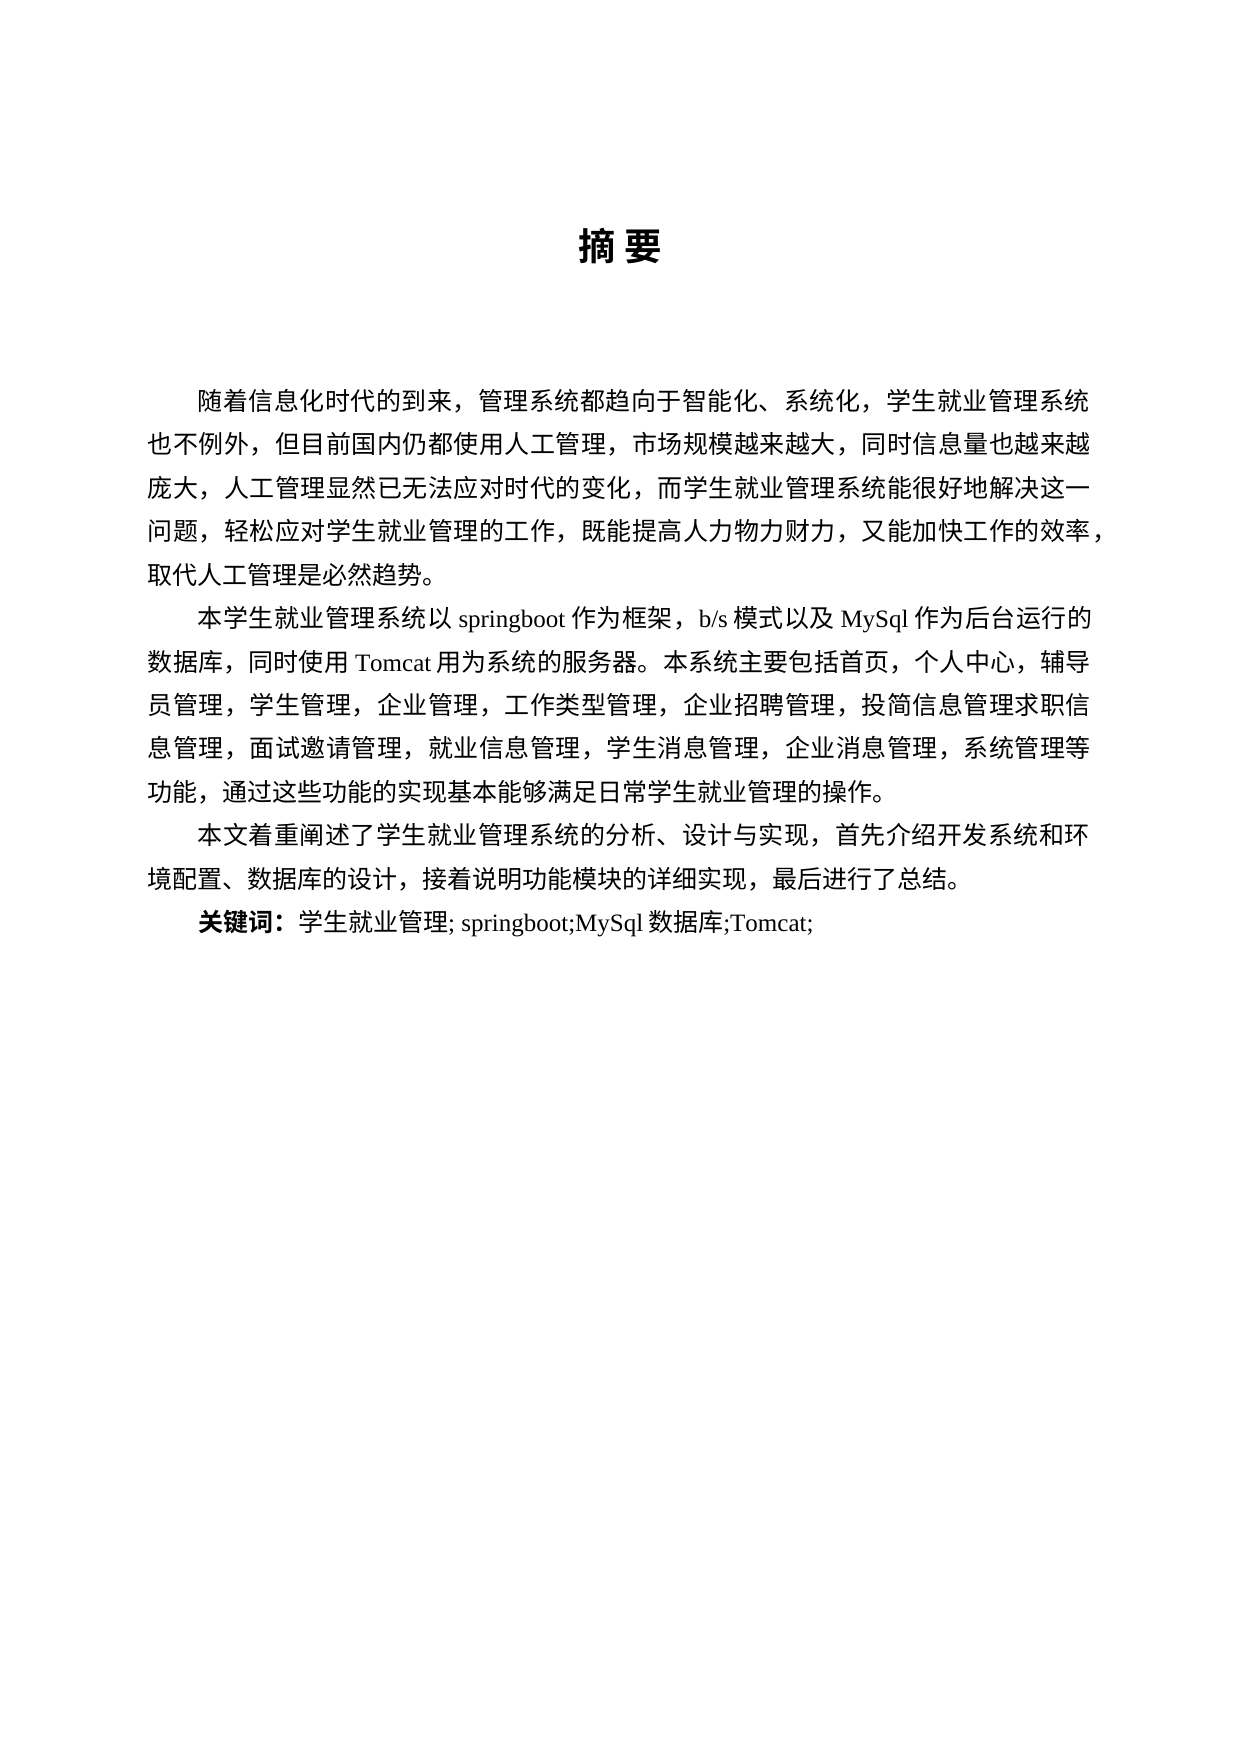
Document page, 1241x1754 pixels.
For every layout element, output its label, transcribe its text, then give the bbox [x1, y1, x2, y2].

text 随着信息化时代的到来，管理系统都趋向于智能化、系统化，学生就业管理系统也不例外，但目前国内仍都使用人工管理，市场规模越来越大，同时信息量也越来越庞大，人工管理显然已无法应对时代的变化，而学生就业管理系统能很好地解决这一问题，轻松应对学生就业管理的工作，既能提高人力物力财力，又能加快工作的效率，取代人工管理是必然趋势。 [148, 381, 1092, 591]
text 本学生就业管理系统以springboot作为框架，b/s模式以及MySql作为后台运行的数据库，同时使用Tomcat用为系统的服务器。本系统主要包括首页，个人中心，辅导员管理，学生管理，企业管理，工作类型管理，企业招聘管理，投简信息管理求职信息管理，面试邀请管理，就业信息管理，学生消息管理，企业消息管理，系统管理等功能，通过这些功能的实现基本能够满足日常学生就业管理的操作。 [148, 599, 1092, 809]
text 关键词：学生就业管理; springboot;MySql数据库;Tomcat; [148, 903, 1092, 939]
text 摘 要 [148, 216, 1092, 271]
text 本文着重阐述了学生就业管理系统的分析、设计与实现，首先介绍开发系统和环境配置、数据库的设计，接着说明功能模块的详细实现，最后进行了总结。 [148, 816, 1092, 896]
